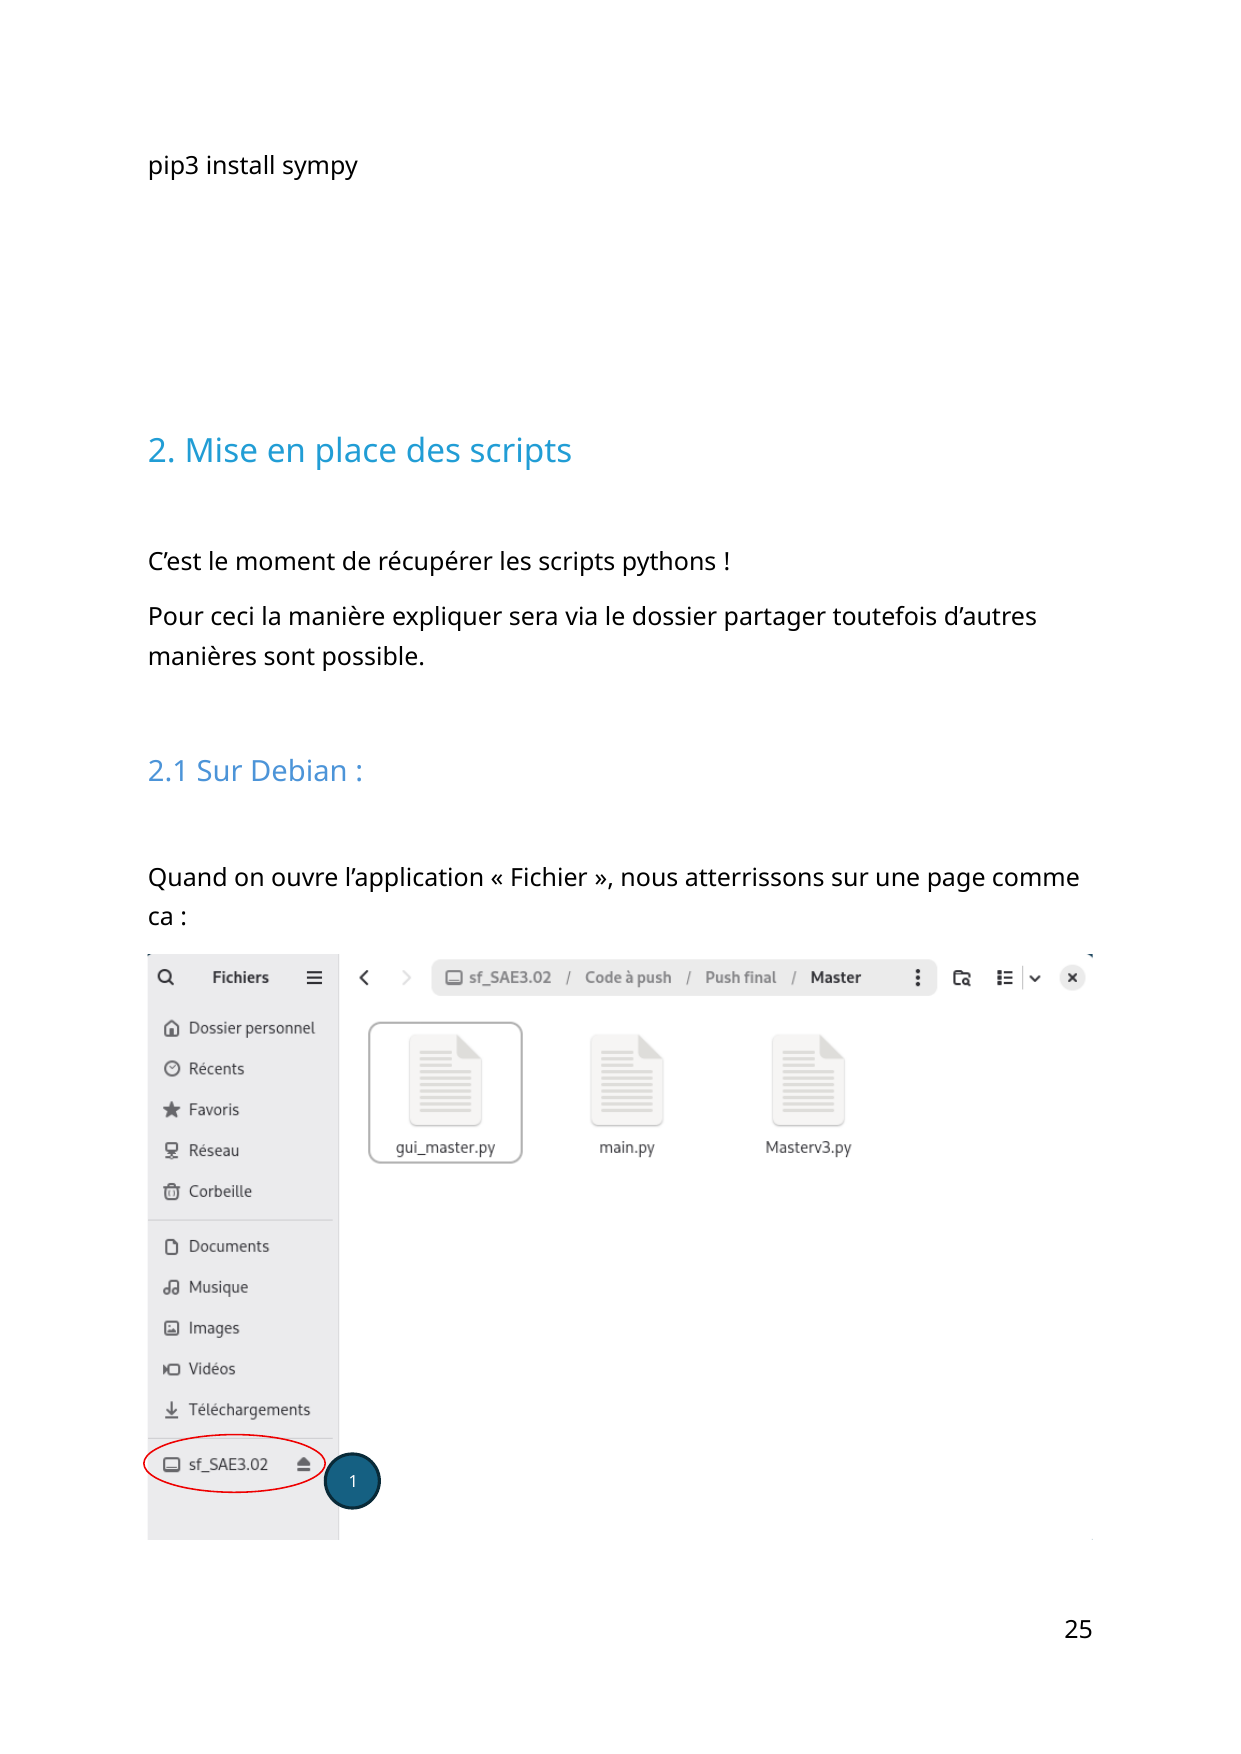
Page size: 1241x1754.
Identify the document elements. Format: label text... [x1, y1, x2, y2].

picture [147, 954, 1093, 1540]
picture [147, 1436, 324, 1491]
subtitle 2. Mise en place des scripts [148, 427, 1093, 472]
text Quand on ouvre l’application « Fichier », nous atterrissons sur une page comme ca : [148, 859, 1093, 933]
subtitle 2.1 Sur Debian : [148, 750, 1093, 789]
text pip3 install sympy [148, 148, 1093, 182]
text Pour ceci la manière expliquer sera via le dossier partager toutefois d’autres manières sont possible. [148, 599, 1093, 672]
text C’est le moment de récupérer les scripts pythons ! [148, 543, 1093, 577]
